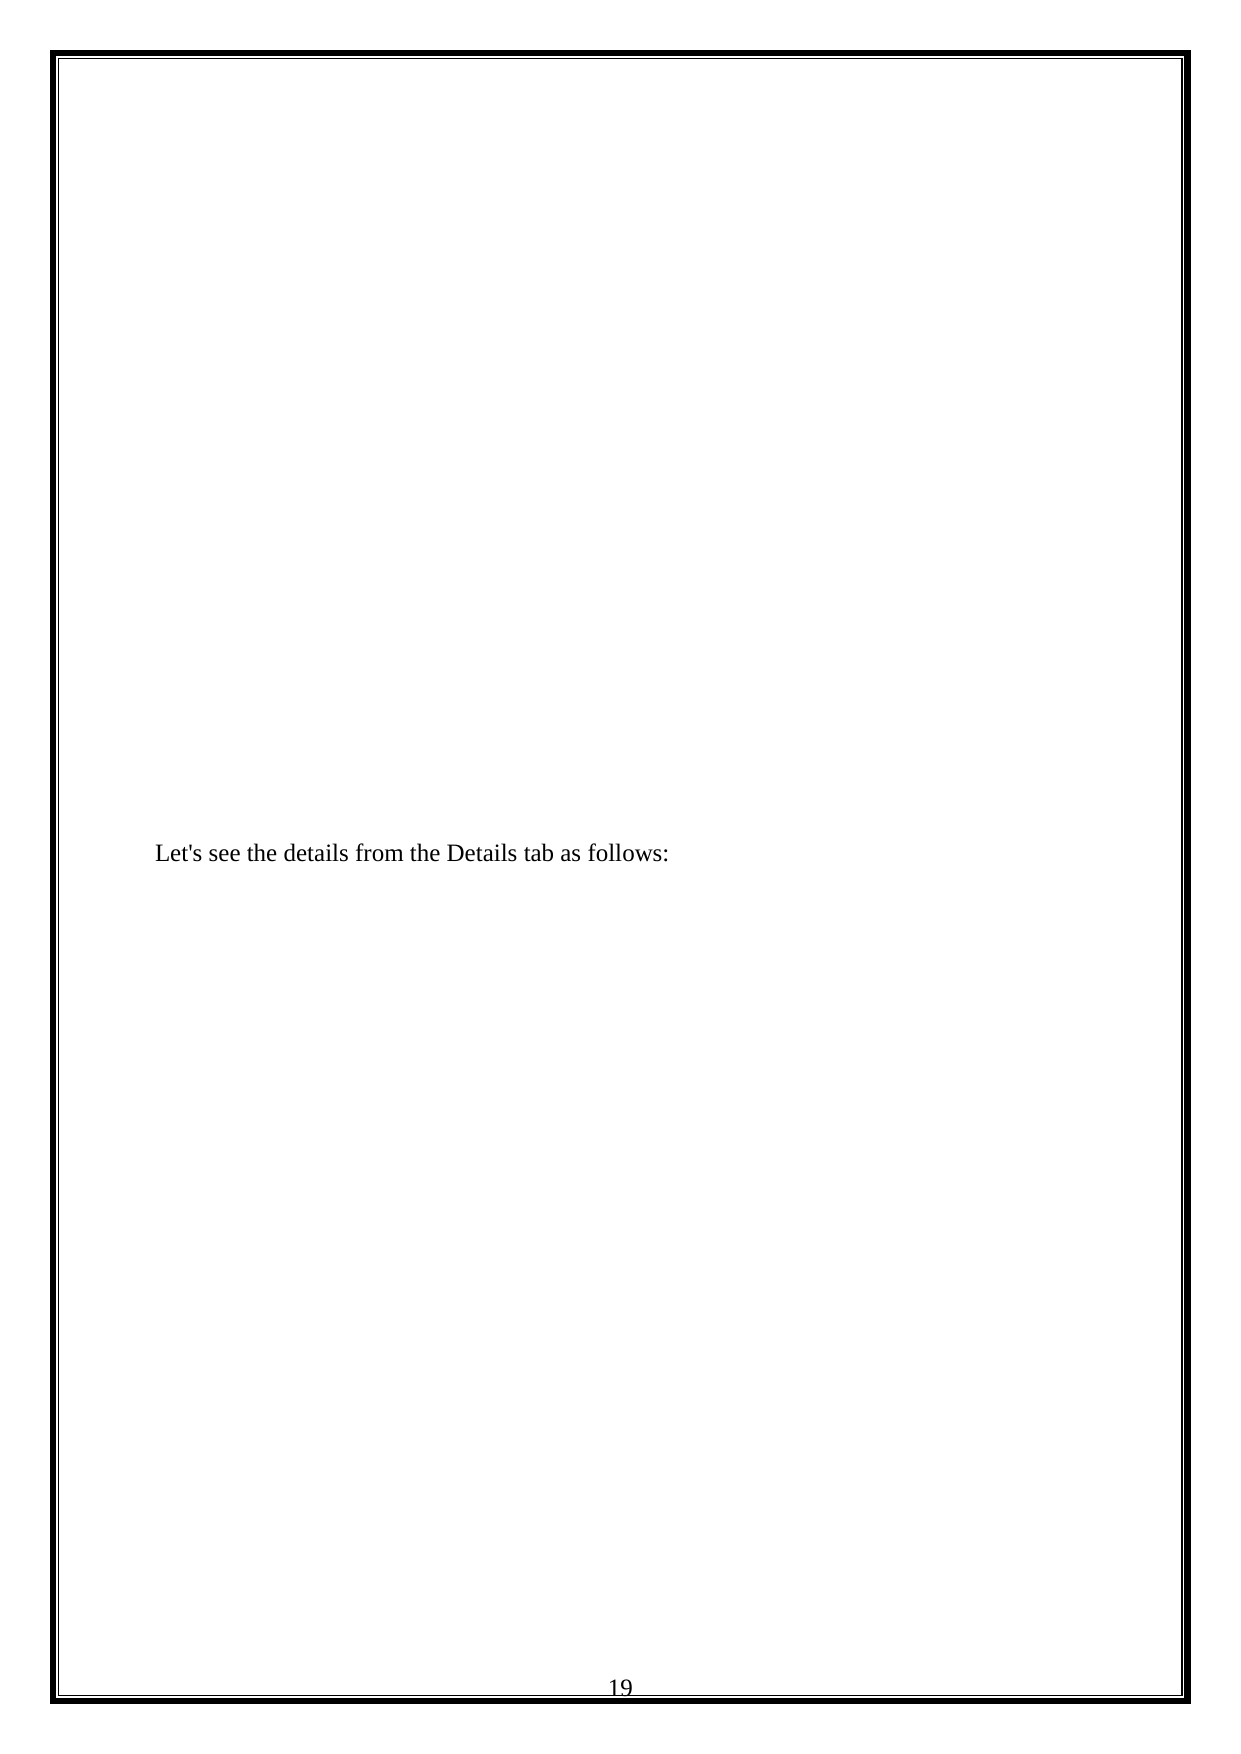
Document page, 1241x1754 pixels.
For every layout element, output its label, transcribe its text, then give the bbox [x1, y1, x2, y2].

text Let's see the details from the Details tab as follows: [148, 838, 1091, 867]
